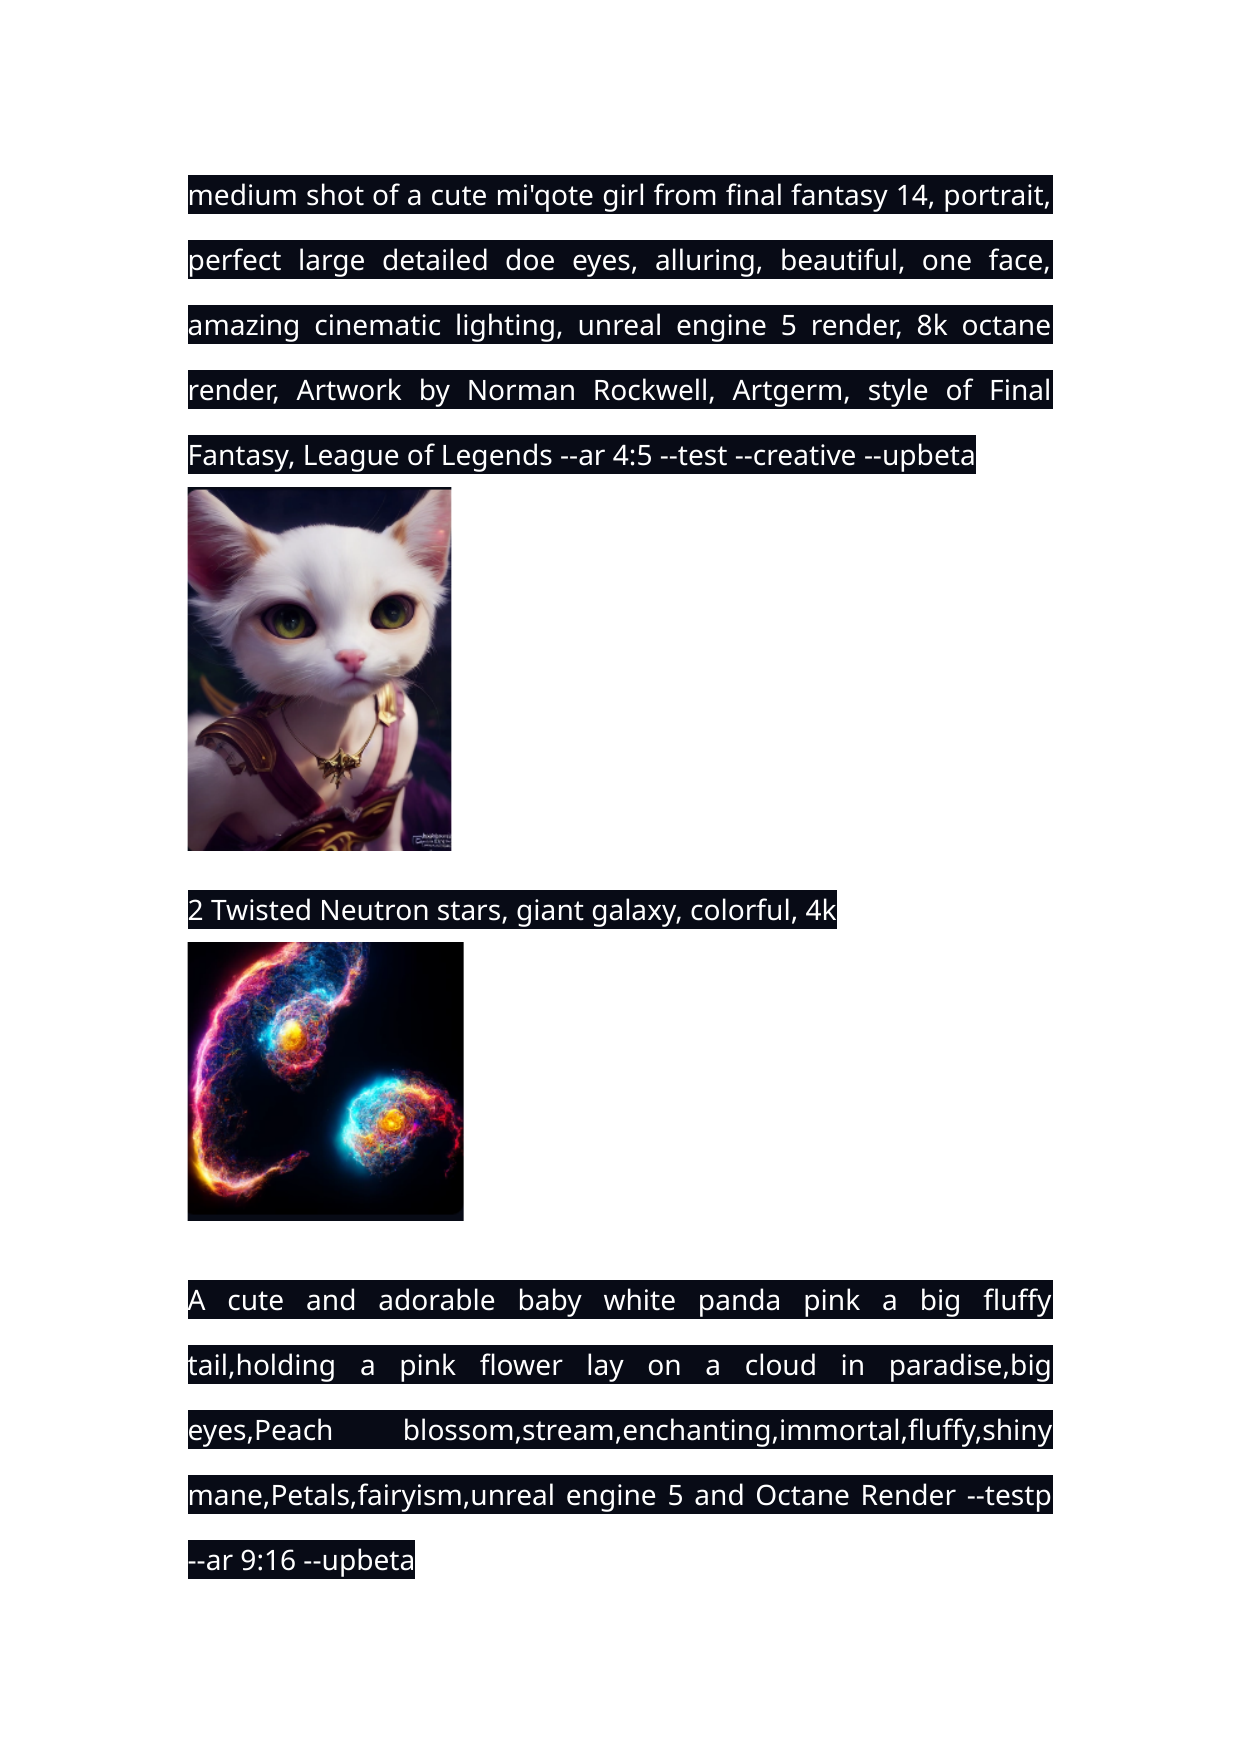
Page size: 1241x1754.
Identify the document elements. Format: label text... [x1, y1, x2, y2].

text A cute and adorable baby white panda pink a big fluffy tail,holding a pink flower lay on a cloud in paradise,big eyes,Peach blossom,stream,enchanting,immortal,fluffy,shiny mane,Petals,fairyism,unreal engine 5 and Octane Render --testp --ar 9:16 --upbeta [187, 1310, 1053, 1361]
picture [187, 487, 452, 851]
text 2 Twisted Neutron stars, giant galaxy, colorful, 4k [187, 877, 1053, 942]
picture [187, 942, 464, 1221]
text medium shot of a cute mi'qote girl from final fantasy 14, portrait, perfect large detailed doe eyes, alluring, beautiful, one face, amazing cinematic lighting, unreal engine 5 render, 8k octane render, Artwork by Norman Rockwell, Artgerm, style of Final Fantasy, League of Legends --ar 4:5 --test --creative --upbeta [187, 162, 1053, 487]
text A cute and adorable baby white panda pink a big fluffy tail,holding a pink flower lay on a cloud in paradise,big eyes,Peach blossom,stream,enchanting,immortal,fluffy,shiny mane,Petals,fairyism,unreal engine 5 and Octane Render --testp --ar 9:16 --upbeta [187, 1362, 1053, 1592]
text A cute and adorable baby white panda pink a big fluffy tail,holding a pink flower lay on a cloud in paradise,big eyes,Peach blossom,stream,enchanting,immortal,fluffy,shiny mane,Petals,fairyism,unreal engine 5 and Octane Render --testp --ar 9:16 --upbeta [187, 1267, 1053, 1309]
